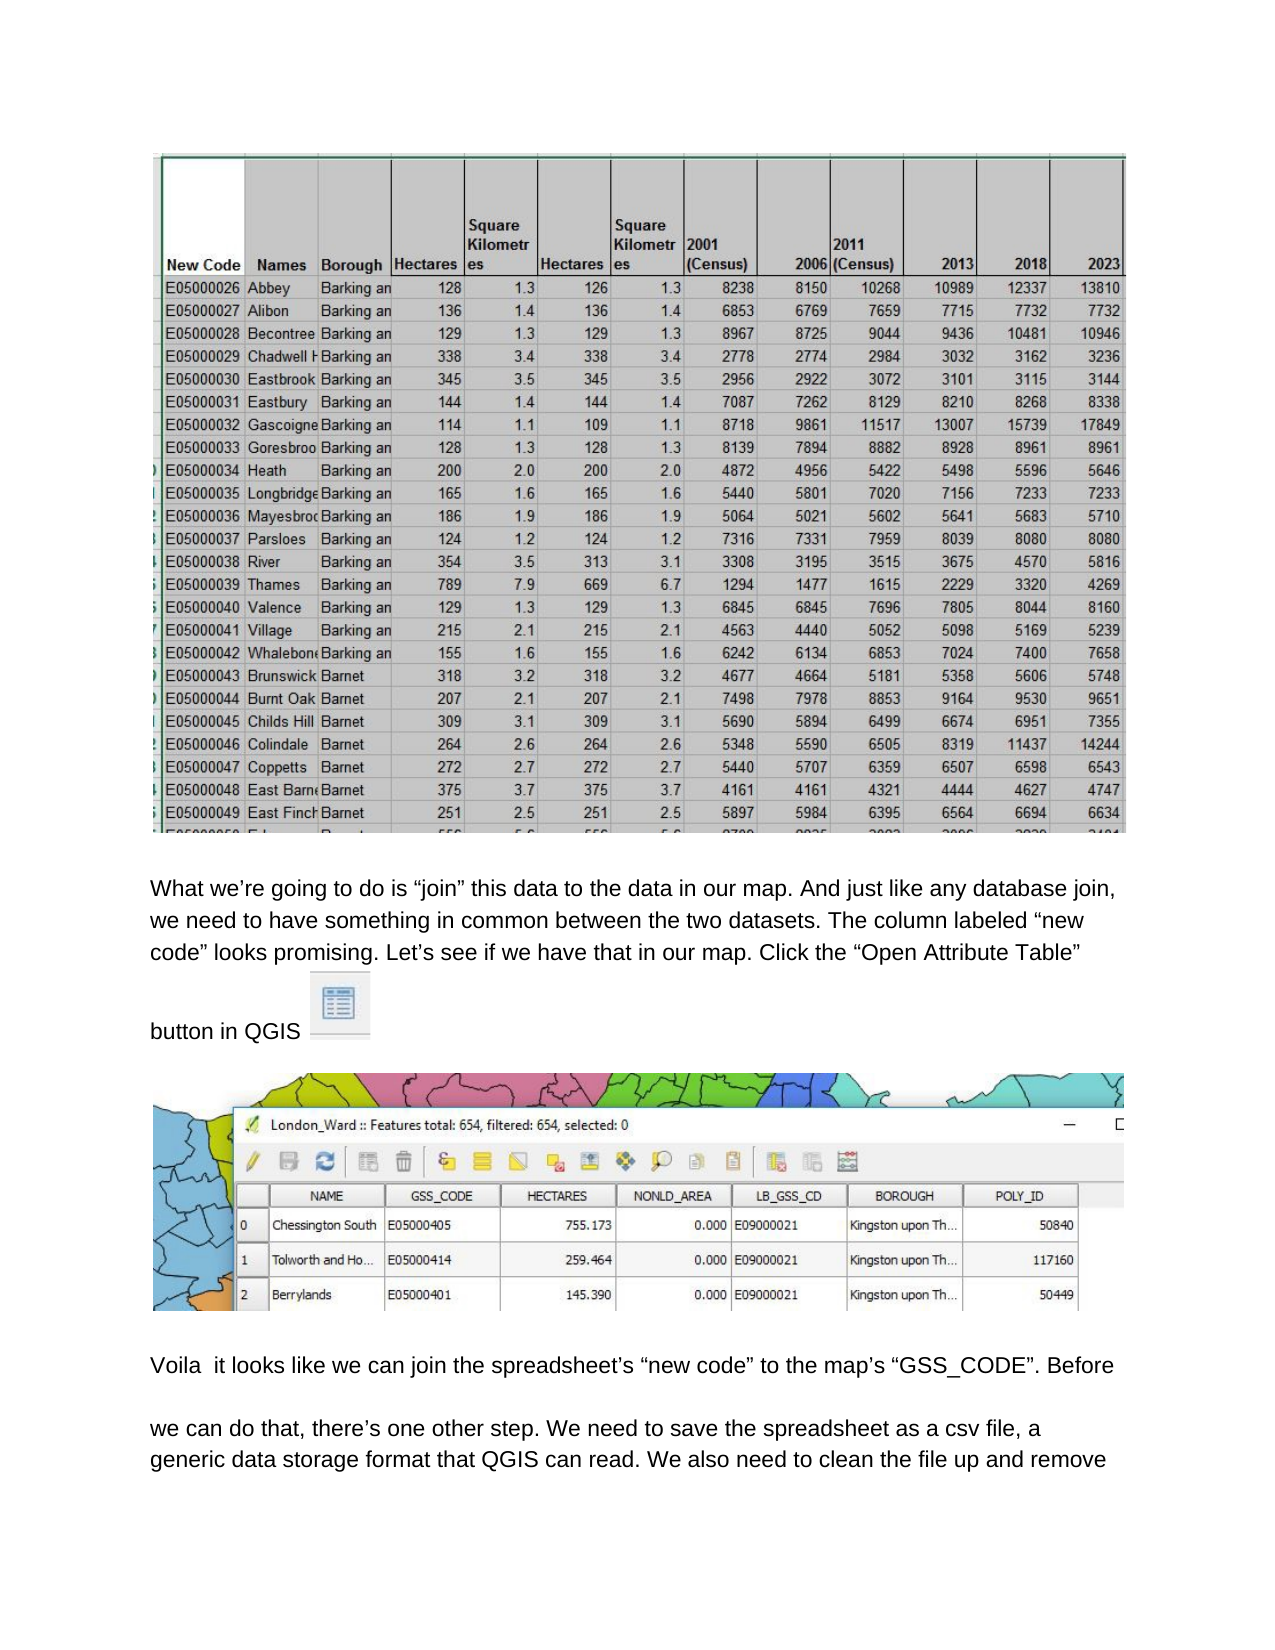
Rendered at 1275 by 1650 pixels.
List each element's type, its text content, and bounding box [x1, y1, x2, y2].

text generic data storage format that QGIS can read. We also need to clean the file up and remove [150, 1446, 1142, 1472]
picture [153, 153, 1127, 833]
picture [153, 1073, 1124, 1311]
text Voila ­­ it looks like we can join the spreadsheet’s “new code” to the map’s “GSS_CODE”. Before we can do that, there’s one other step. We need to save the spreadsheet as a csv file, a [150, 1316, 1119, 1441]
picture [310, 971, 371, 1040]
text What we’re going to do is “join” this data to the data in our map. And just like any database join, we need to have something in common between the two datasets. The column labeled “new code” looks promising. Let’s see if we have that in our map. Click the “Open Attribute Table” button in QGIS [150, 875, 1128, 1045]
